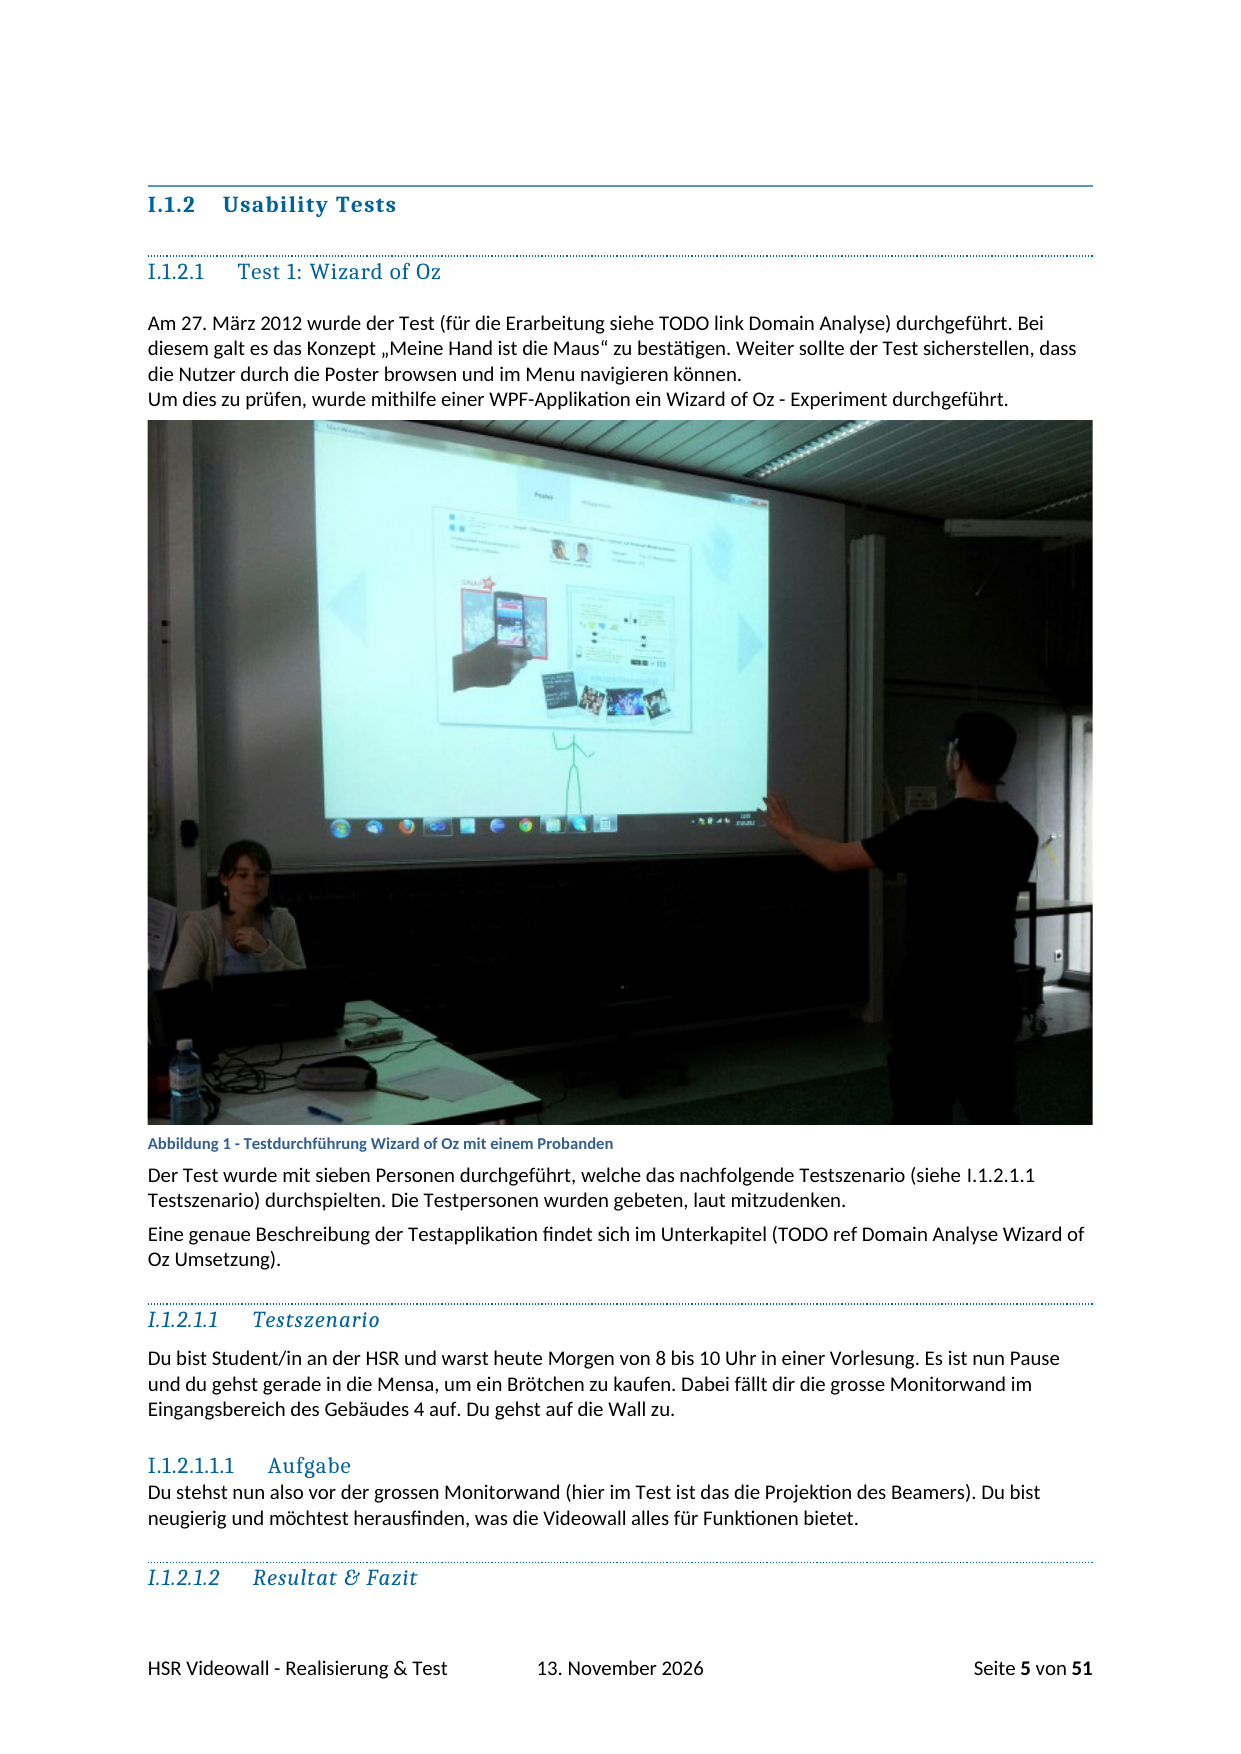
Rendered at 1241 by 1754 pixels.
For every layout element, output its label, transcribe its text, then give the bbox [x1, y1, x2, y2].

text Du stehst nun also vor der grossen Monitorwand (hier im Test ist das die Projektion des Beamers). Du bist neugierig und möchtest herausfinden, was die Videowall alles für Funktionen bietet. [148, 1479, 1093, 1530]
text Am 27. März 2012 wurde der Test (für die Erarbeitung siehe TODO link Domain Analyse) durchgeführt. Bei diesem galt es das Konzept „Meine Hand ist die Maus“ zu bestätigen. Weiter sollte der Test sicherstellen, dass die Nutzer durch die Poster browsen und im Menu navigieren können. Um dies zu prüfen, wurde mithilfe einer WPF-Applikation ein Wizard of Oz - Experiment durchgeführt. [148, 310, 1093, 412]
picture [147, 420, 1093, 1125]
subtitle Testszenario [148, 1303, 1093, 1333]
text Du bist Student/in an der HSR und warst heute Morgen von 8 bis 10 Uhr in einer Vorlesung. Es ist nun Pause und du gehst gerade in die Mensa, um ein Brötchen zu kaufen. Dabei fällt dir die grosse Monitorwand im Eingangsbereich des Gebäudes 4 auf. Du gehst auf die Wall zu. [148, 1346, 1093, 1422]
text Der Test wurde mit sieben Personen durchgeführt, welche das nachfolgende Testszenario (siehe I.1.2.1.1 Testszenario) durchspielten. Die Testpersonen wurden gebeten, laut mitzudenken. [148, 1162, 1093, 1213]
subtitle Aufgabe [148, 1453, 1093, 1479]
subtitle Test 1: Wizard of Oz [148, 255, 1093, 285]
subtitle Usability Tests [148, 187, 1093, 218]
subtitle Resultat & Fazit [148, 1561, 1093, 1591]
text Eine genaue Beschreibung der Testapplikation findet sich im Unterkapitel (TODO ref Domain Analyse Wizard of Oz Umsetzung). [148, 1221, 1093, 1272]
